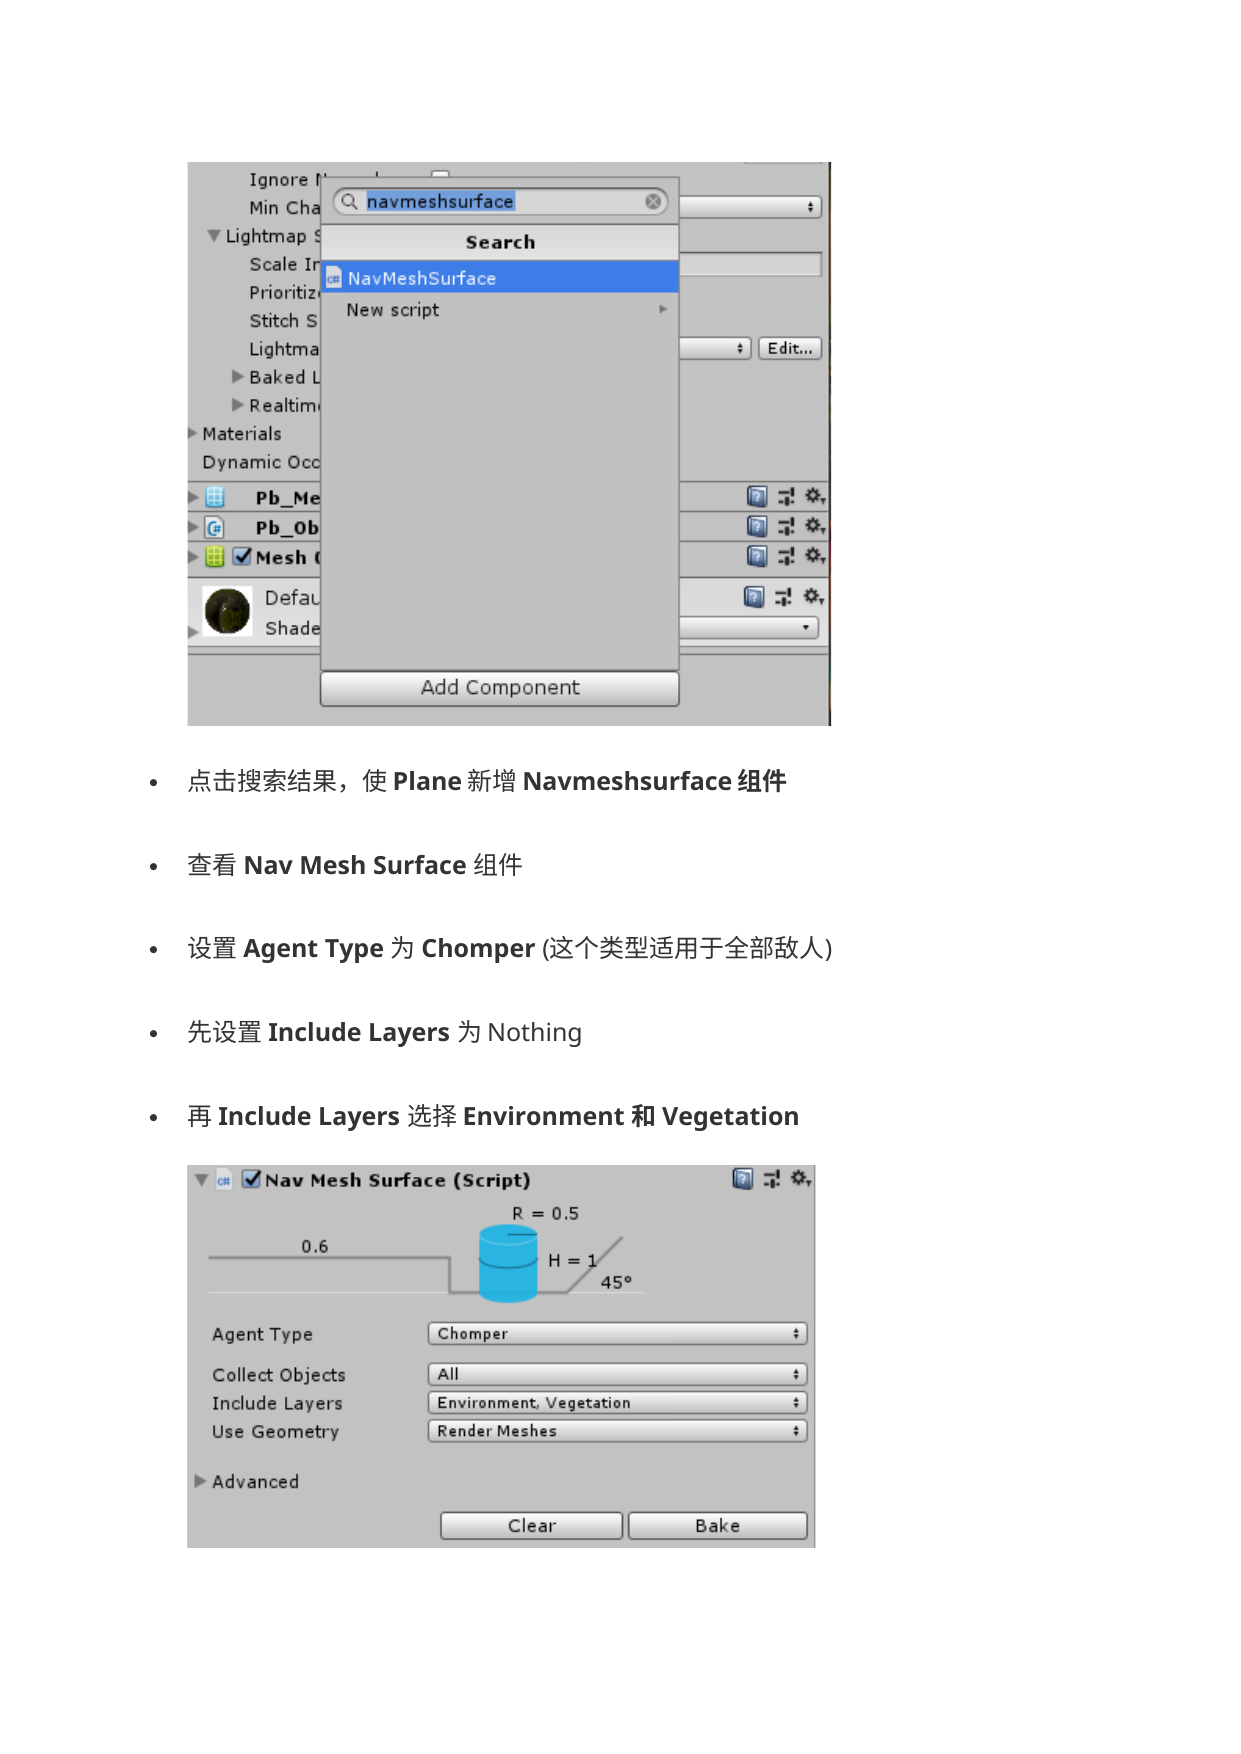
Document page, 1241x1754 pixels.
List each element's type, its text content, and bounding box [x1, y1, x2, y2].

list 查看 Nav Mesh Surface 组件 [150, 831, 1053, 896]
list 先设置 Include Layers 为Nothing [150, 998, 1053, 1063]
list 点击搜索结果，使Plane新增Navmeshsurface组件 [150, 747, 1053, 812]
list 再 Include Layers 选择 Environment 和 Vegetation [150, 1082, 1053, 1147]
list 设置 Agent Type 为 Chomper (这个类型适用于全部敌人) [150, 914, 1053, 979]
picture [187, 1165, 816, 1548]
picture [187, 162, 832, 726]
